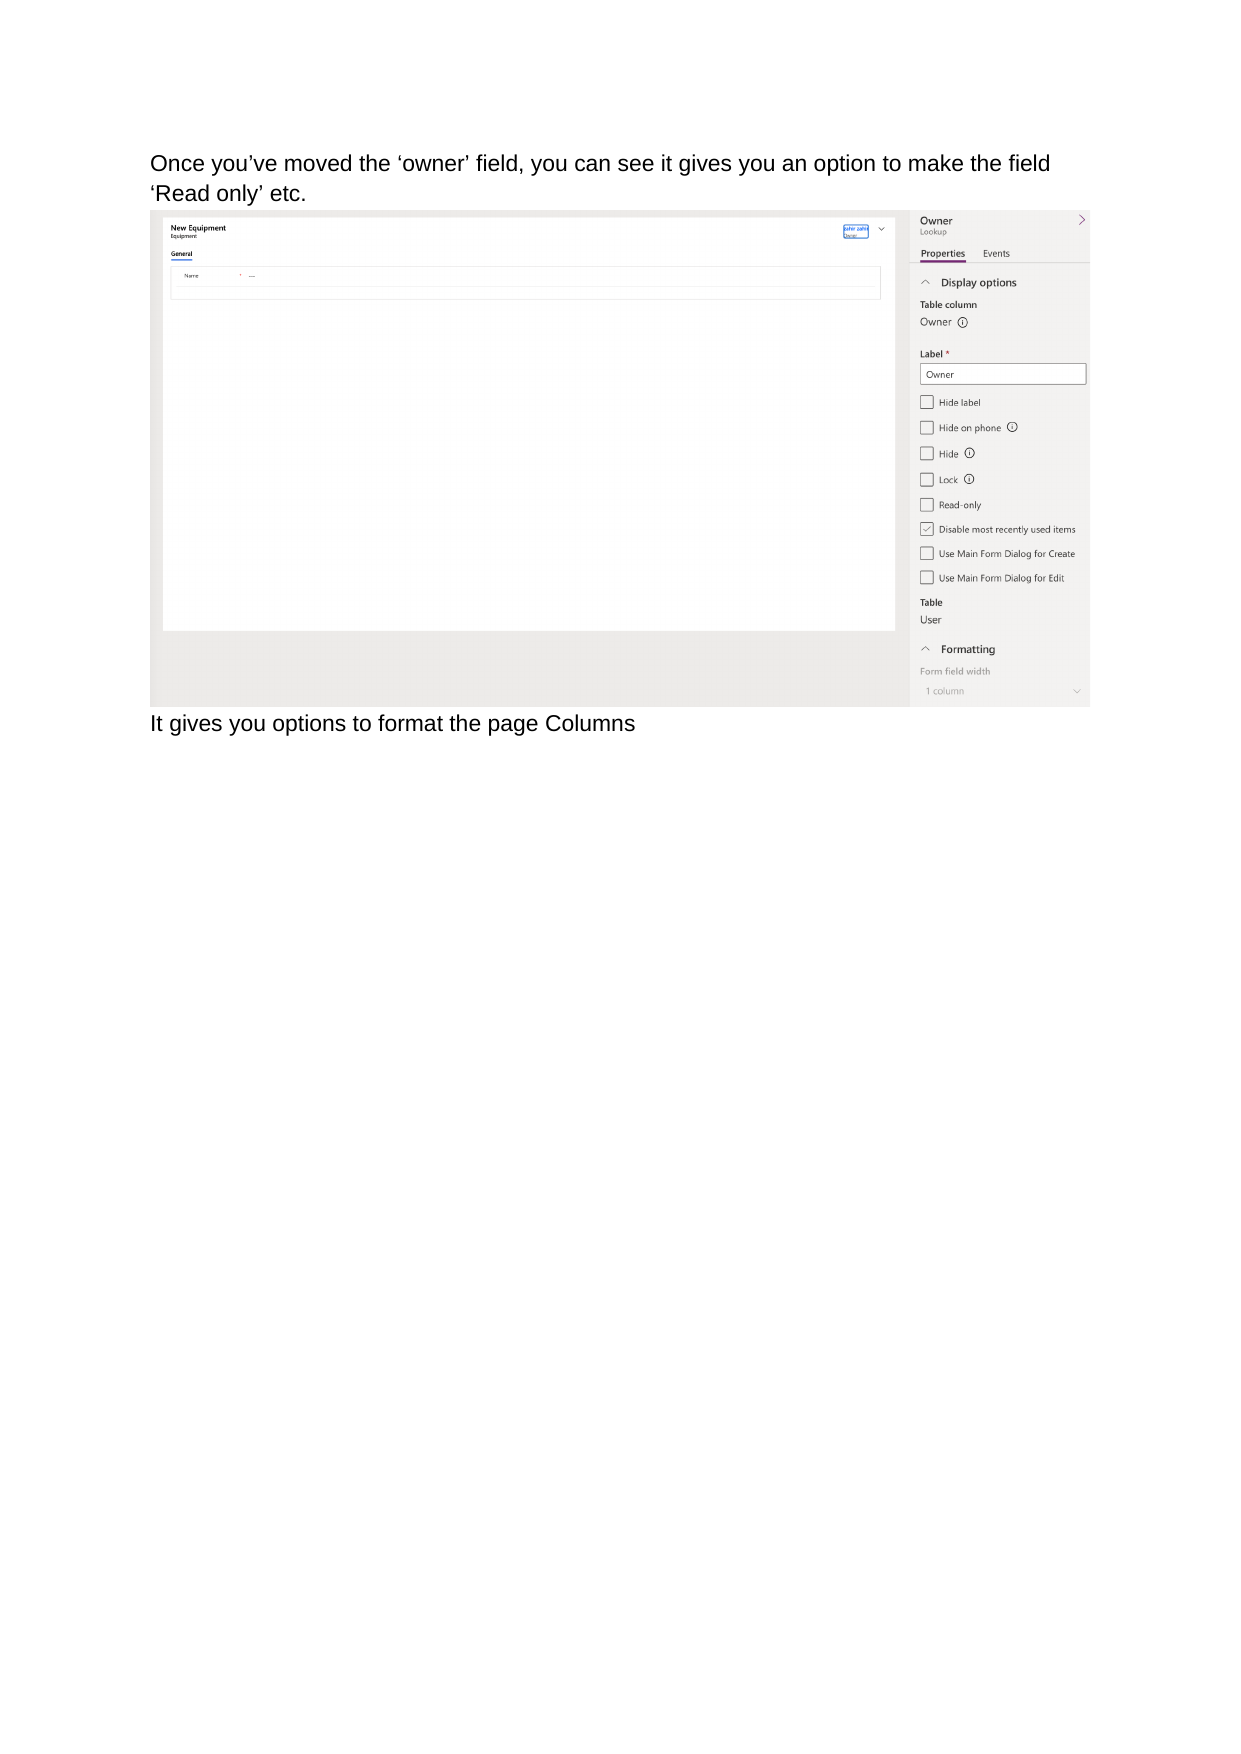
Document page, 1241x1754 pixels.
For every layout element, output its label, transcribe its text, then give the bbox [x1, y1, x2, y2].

text It gives you options to format the page Columns [150, 710, 1090, 736]
picture [150, 210, 1091, 707]
text Once you’ve moved the ‘owner’ field, you can see it gives you an option to make the field ‘Read only’ etc. [150, 150, 1090, 207]
